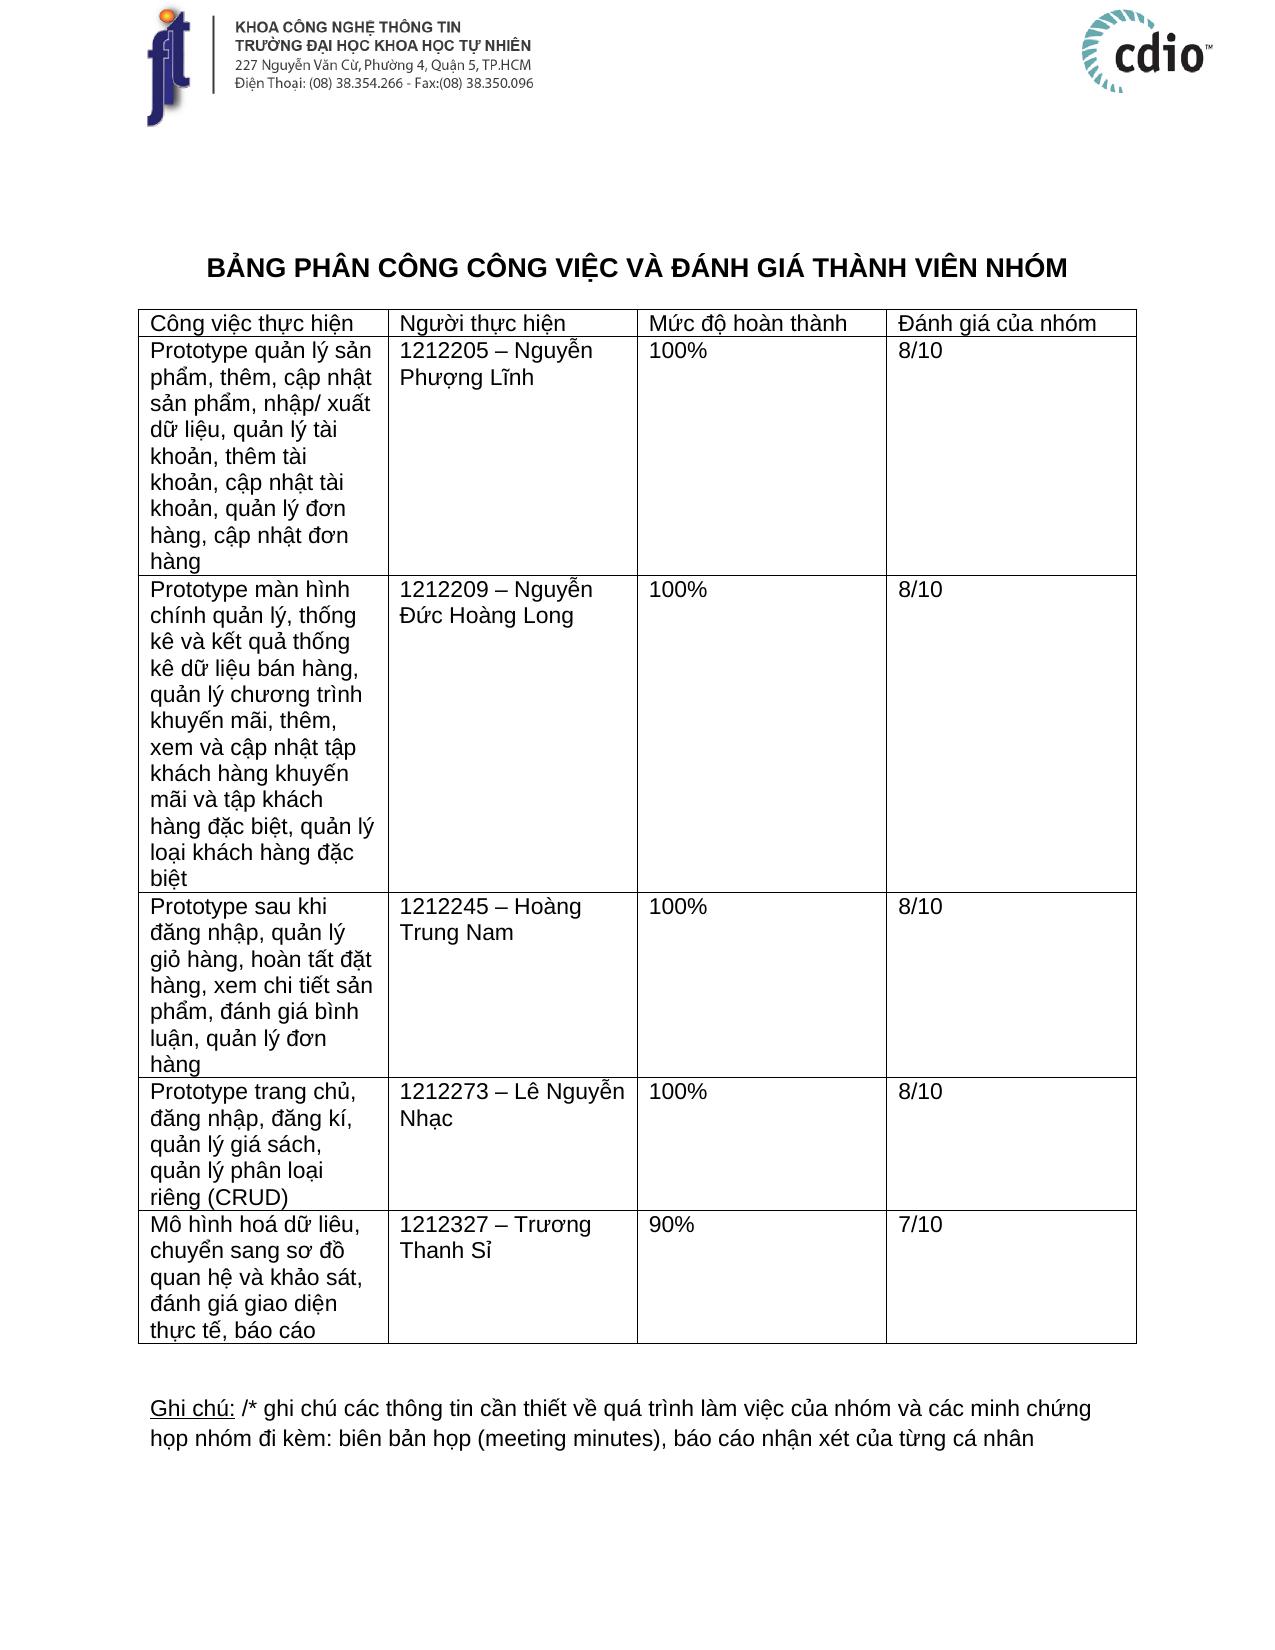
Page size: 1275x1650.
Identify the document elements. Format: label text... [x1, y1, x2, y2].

table_cell Mô hình hoá dữ liêu, chuyển sang sơ đồ quan hệ và khảo sát, đánh giá giao diện thực tế, báo cáo [139, 1211, 388, 1343]
table_cell 90% [638, 1211, 886, 1343]
table_cell 7/10 [887, 1211, 1136, 1343]
table_cell Prototype màn hình chính quản lý, thống kê và kết quả thống kê dữ liệu bán hàng, quản lý chương trình khuyến mãi, thêm, xem và cập nhật tập khách hàng khuyến mãi và tập khách hàng đặc biệt, quản lý loại khách hàng đặc biệt [139, 576, 388, 892]
table_cell 8/10 [887, 337, 1136, 574]
table_cell 8/10 [887, 893, 1136, 1077]
table_cell 1212273 – Lê Nguyễn Nhạc [389, 1078, 637, 1210]
table_cell 100% [638, 893, 886, 1077]
table_cell Prototype quản lý sản phẩm, thêm, cập nhật sản phẩm, nhập/ xuất dữ liệu, quản lý tài khoản, thêm tài khoản, cập nhật tài khoản, quản lý đơn hàng, cập nhật đơn hàng [139, 337, 388, 574]
table_cell 8/10 [887, 576, 1136, 892]
table_cell 100% [638, 1078, 886, 1210]
table_cell Prototype sau khi đăng nhập, quản lý giỏ hàng, hoàn tất đặt hàng, xem chi tiết sản phẩm, đánh giá bình luận, quản lý đơn hàng [139, 893, 388, 1077]
table_cell 8/10 [887, 1078, 1136, 1210]
table_cell Prototype trang chủ, đăng nhập, đăng kí, quản lý giá sách, quản lý phân loại riêng (CRUD) [139, 1078, 388, 1210]
table_header Người thực hiện [389, 310, 637, 336]
table_cell 1212327 – Trương Thanh Sỉ [389, 1211, 637, 1343]
text BẢNG PHÂN CÔNG CÔNG VIỆC VÀ ĐÁNH GIÁ THÀNH VIÊN NHÓM [150, 252, 1125, 283]
picture [125, 0, 1224, 149]
table_cell 1212205 – Nguyễn Phượng Lĩnh [389, 337, 637, 574]
table_header Công việc thực hiện [139, 310, 388, 336]
table_header Mức độ hoàn thành [638, 310, 886, 336]
table_cell 100% [638, 337, 886, 574]
table_cell 1212245 – Hoàng Trung Nam [389, 893, 637, 1077]
table_cell 1212209 – Nguyễn Đức Hoàng Long [389, 576, 637, 892]
table_cell 100% [638, 576, 886, 892]
table_header Đánh giá của nhóm [887, 310, 1136, 336]
